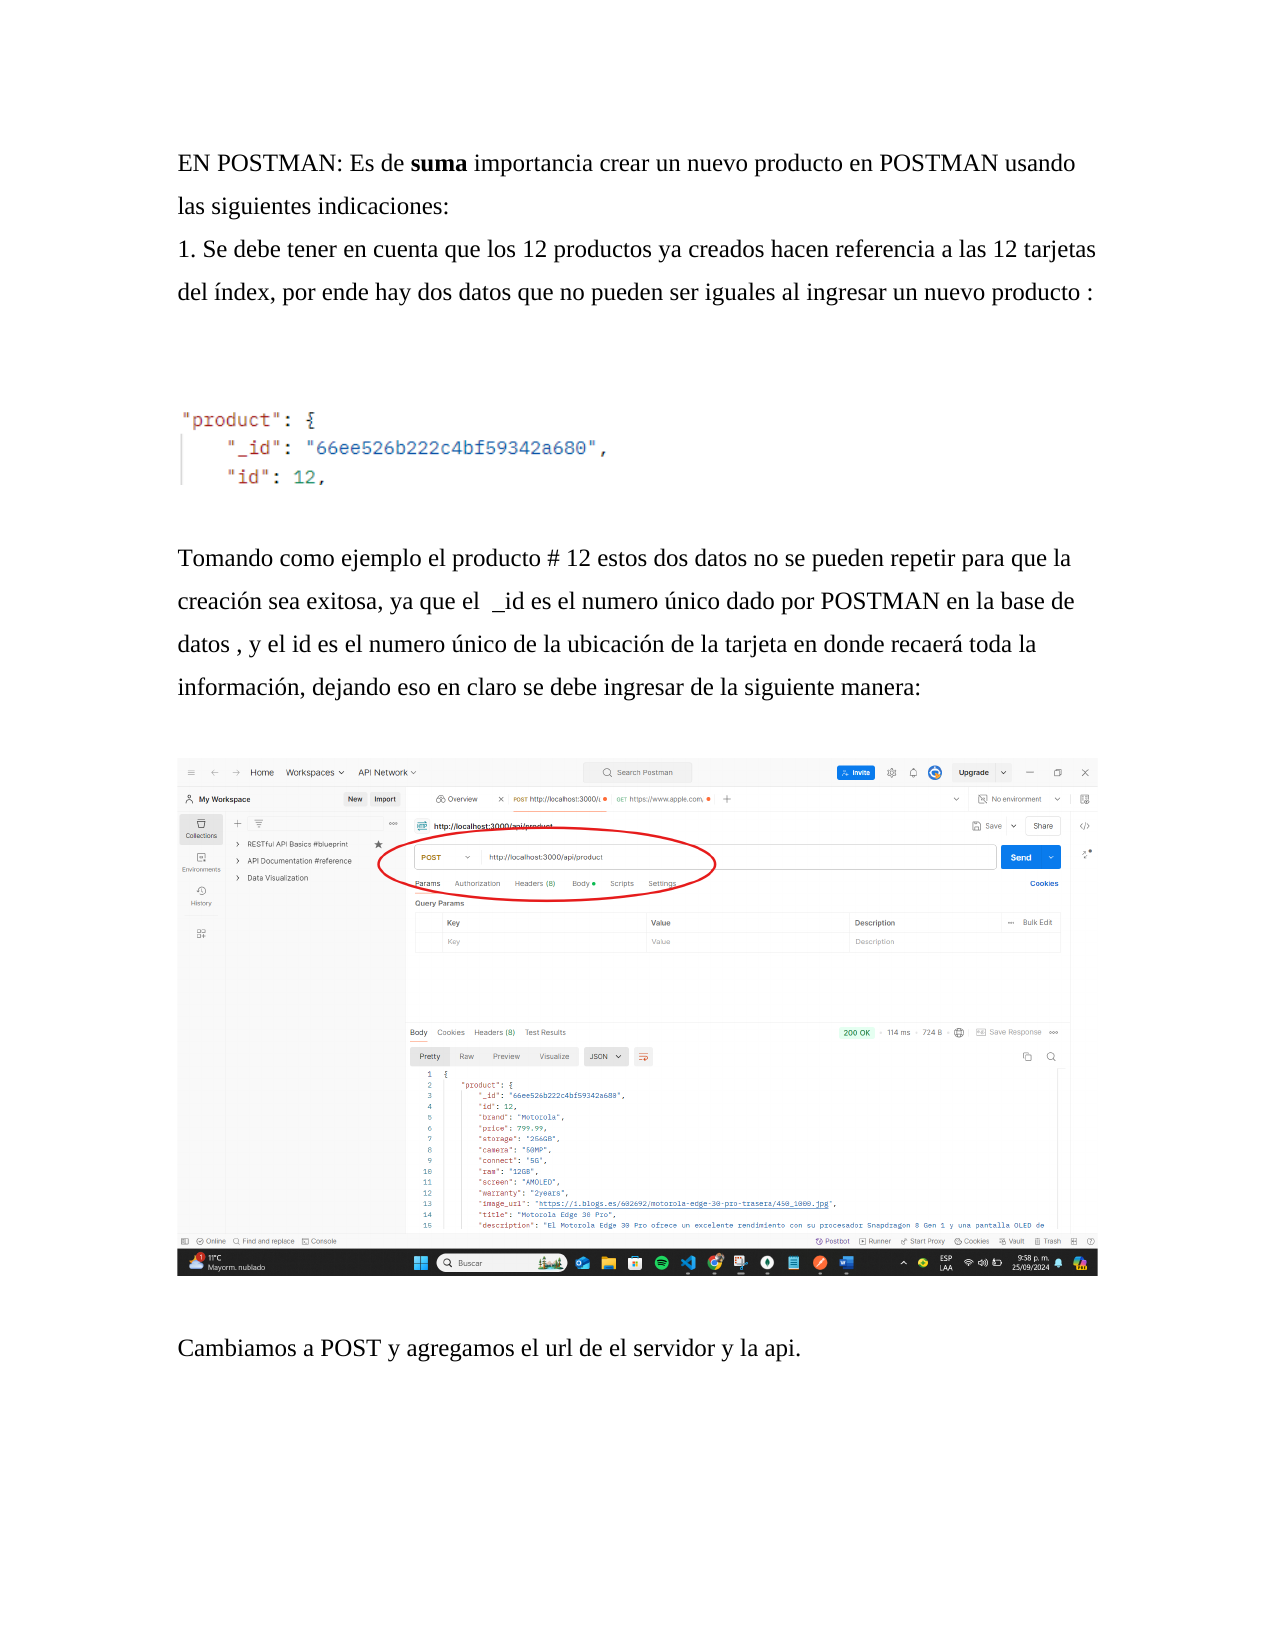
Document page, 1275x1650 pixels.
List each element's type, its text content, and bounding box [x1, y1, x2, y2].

picture [177, 406, 723, 485]
picture [177, 758, 1098, 1276]
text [177, 148, 1098, 758]
